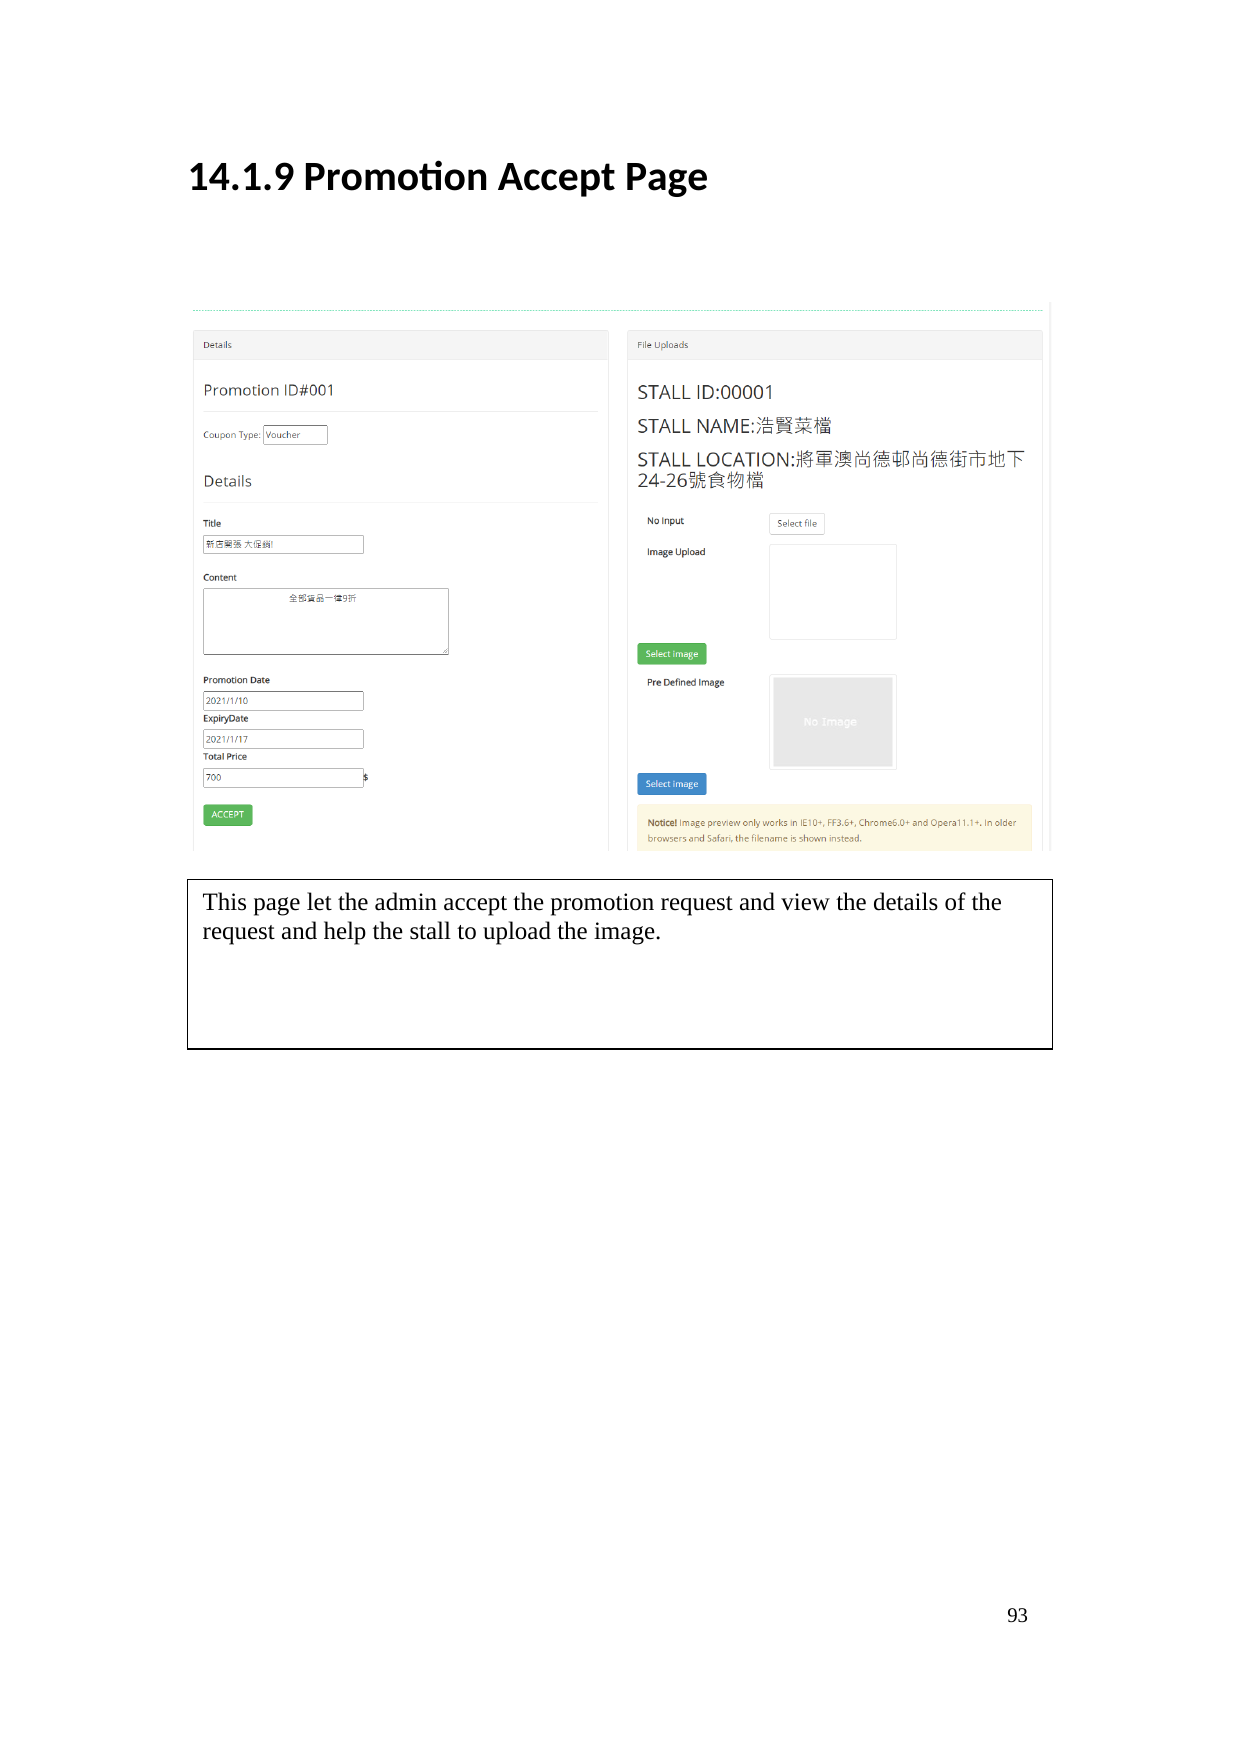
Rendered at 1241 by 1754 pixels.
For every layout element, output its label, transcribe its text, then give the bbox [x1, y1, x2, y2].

picture [187, 302, 1052, 851]
subtitle 14.1.9 Promotion Accept Page [187, 150, 1053, 201]
